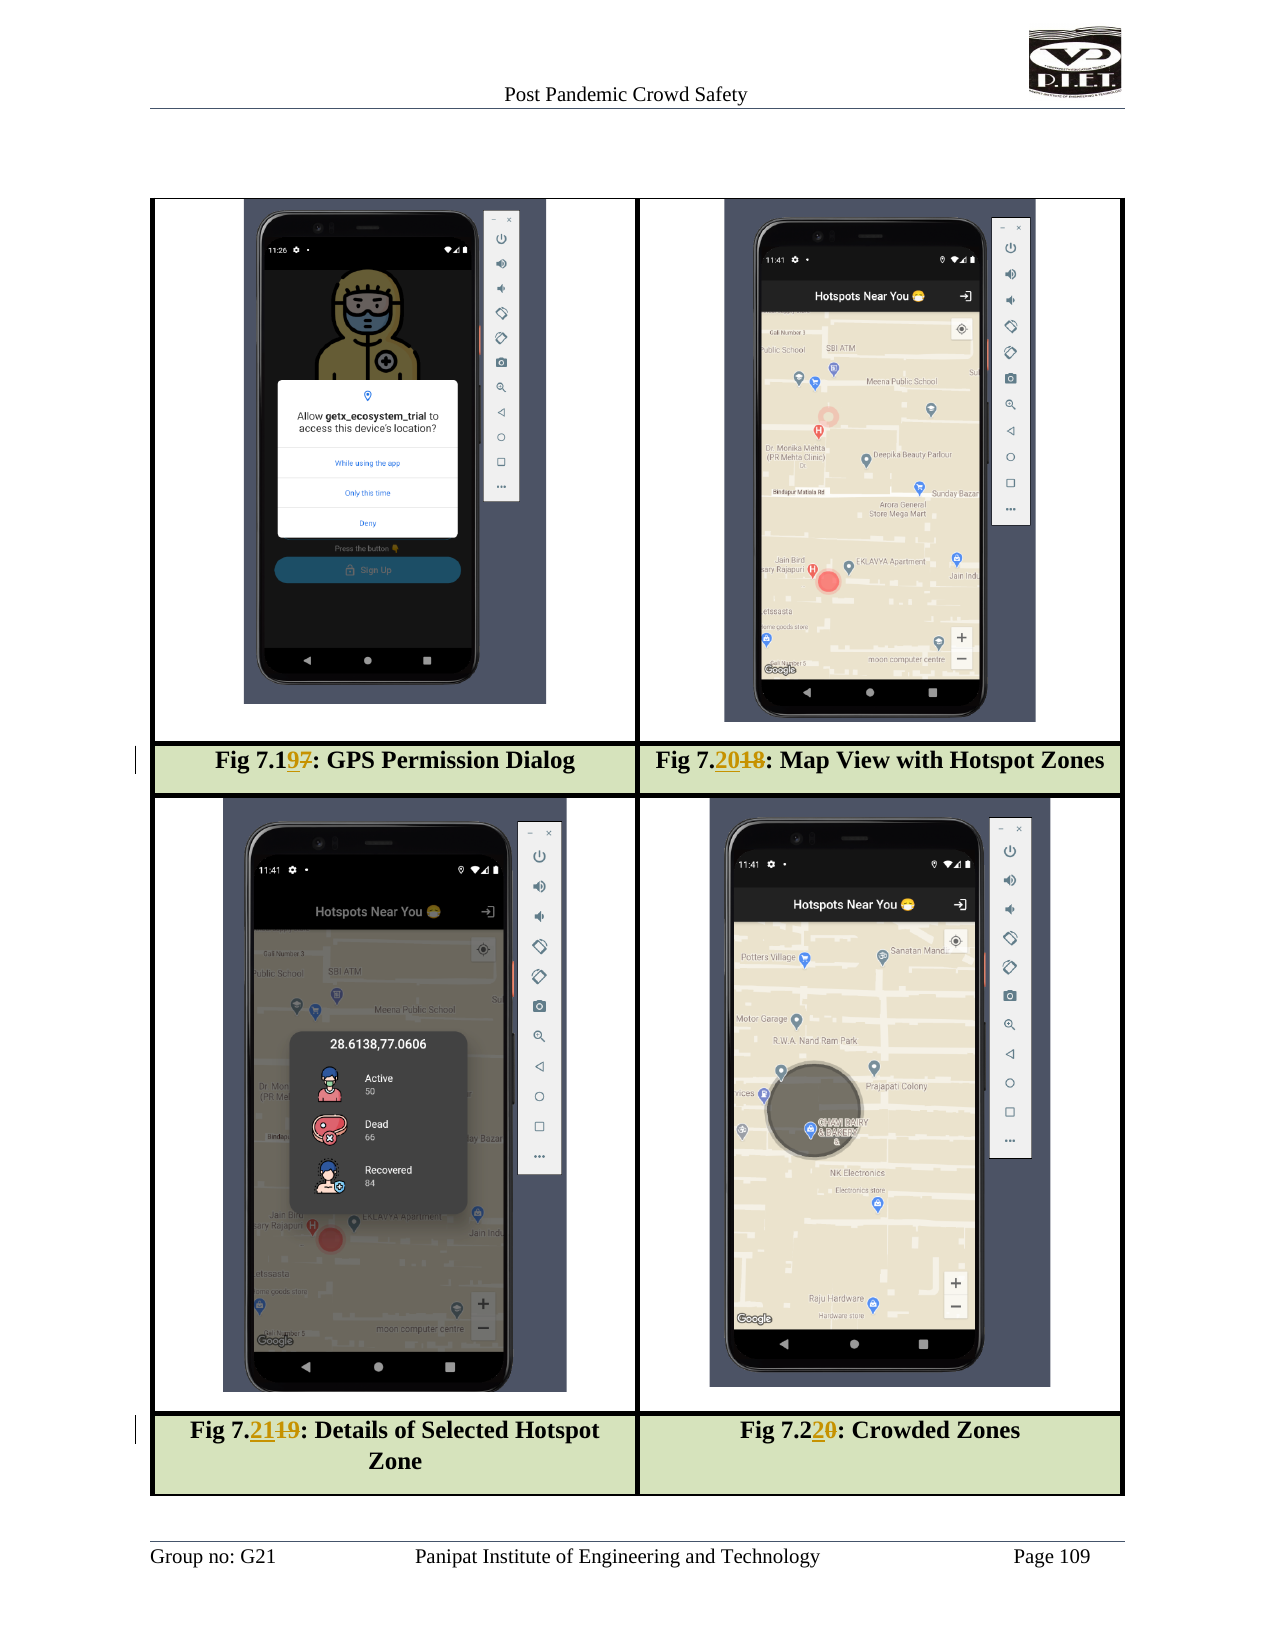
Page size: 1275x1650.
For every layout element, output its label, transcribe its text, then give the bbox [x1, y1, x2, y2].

table_cell Fig 7.1: GPS Permission Dialog [155, 746, 635, 793]
table_cell [640, 798, 1120, 1411]
table_cell Fig 7.2: Crowded Zones [640, 1416, 1120, 1494]
table_header [155, 199, 635, 741]
table_cell Fig 7.: Map View with Hotspot Zones [640, 746, 1120, 793]
picture [724, 199, 1036, 722]
table_cell Fig 7.: Details of Selected Hotspot Zone [155, 1416, 635, 1494]
picture [243, 199, 547, 704]
picture [223, 798, 567, 1392]
table_cell [155, 798, 635, 1411]
picture [709, 798, 1051, 1387]
table_header [640, 199, 1120, 741]
picture [1029, 23, 1122, 101]
